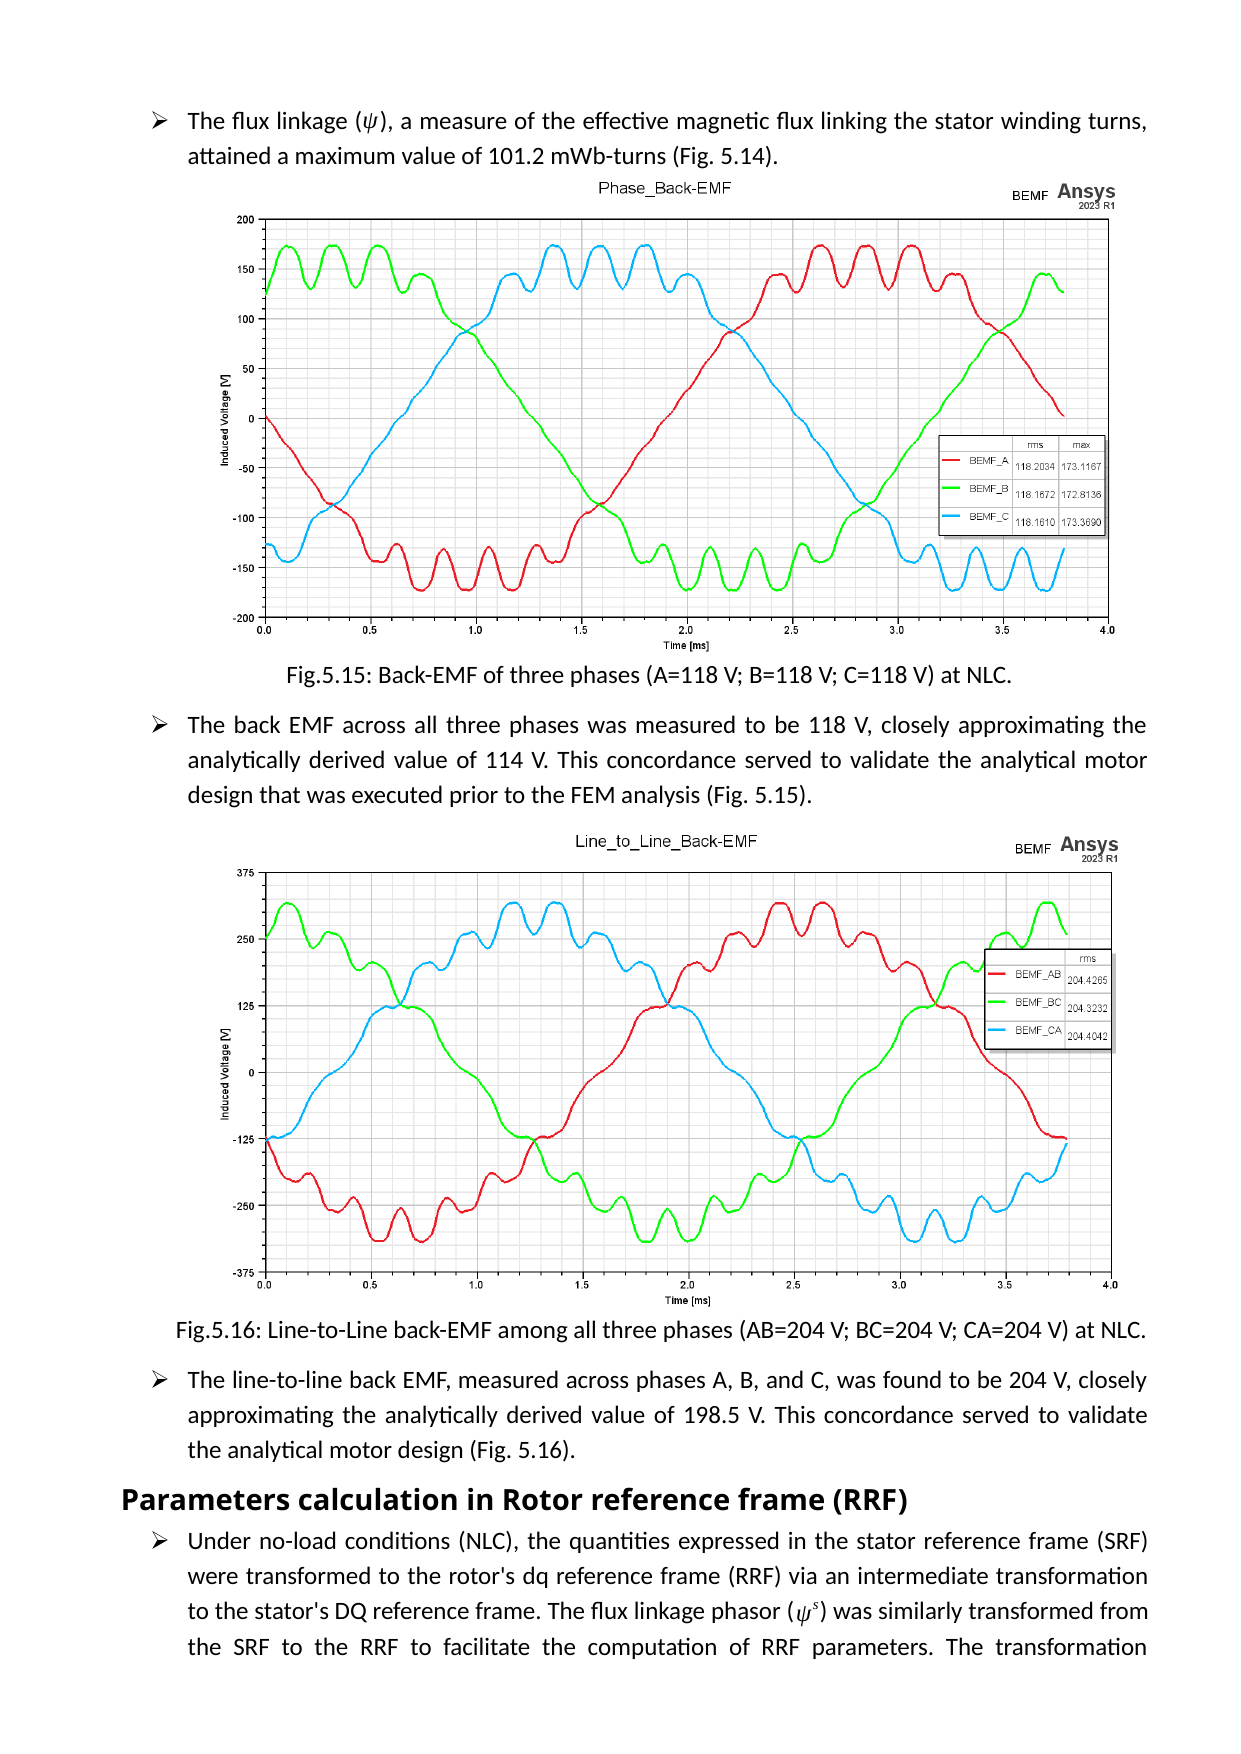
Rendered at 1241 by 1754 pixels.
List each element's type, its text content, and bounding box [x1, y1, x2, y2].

picture [209, 175, 1123, 656]
list The flux linkage (), a measure of the effective magnetic flux linking the stator winding turns, attained a maximum value of 101.2 mWb-turns (Fig. 5.14). [150, 106, 1149, 171]
picture [209, 828, 1126, 1311]
list Fig.5.15: Back-EMF of three phases (A=118 V; B=118 V; C=118 V) at NLC. [150, 659, 1149, 690]
list The line-to-line back EMF, measured across phases A, B, and C, was found to be 204 V, closely approximating the analytically derived value of 198.5 V. This concordance served to validate the analytical motor design (Fig. 5.16). [150, 1364, 1149, 1464]
list The back EMF across all three phases was measured to be 118 V, closely approximating the analytically derived value of 114 V. This concordance served to validate the analytical motor design that was executed prior to the FEM analysis (Fig. 5.15). [150, 709, 1149, 810]
list Fig.5.16: Line-to-Line back-EMF among all three phases (AB=204 V; BC=204 V; CA=204 V) at NLC. [174, 1314, 1149, 1345]
subtitle Parameters calculation in Rotor reference frame (RRF) [121, 1479, 1149, 1519]
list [150, 1525, 1149, 1661]
